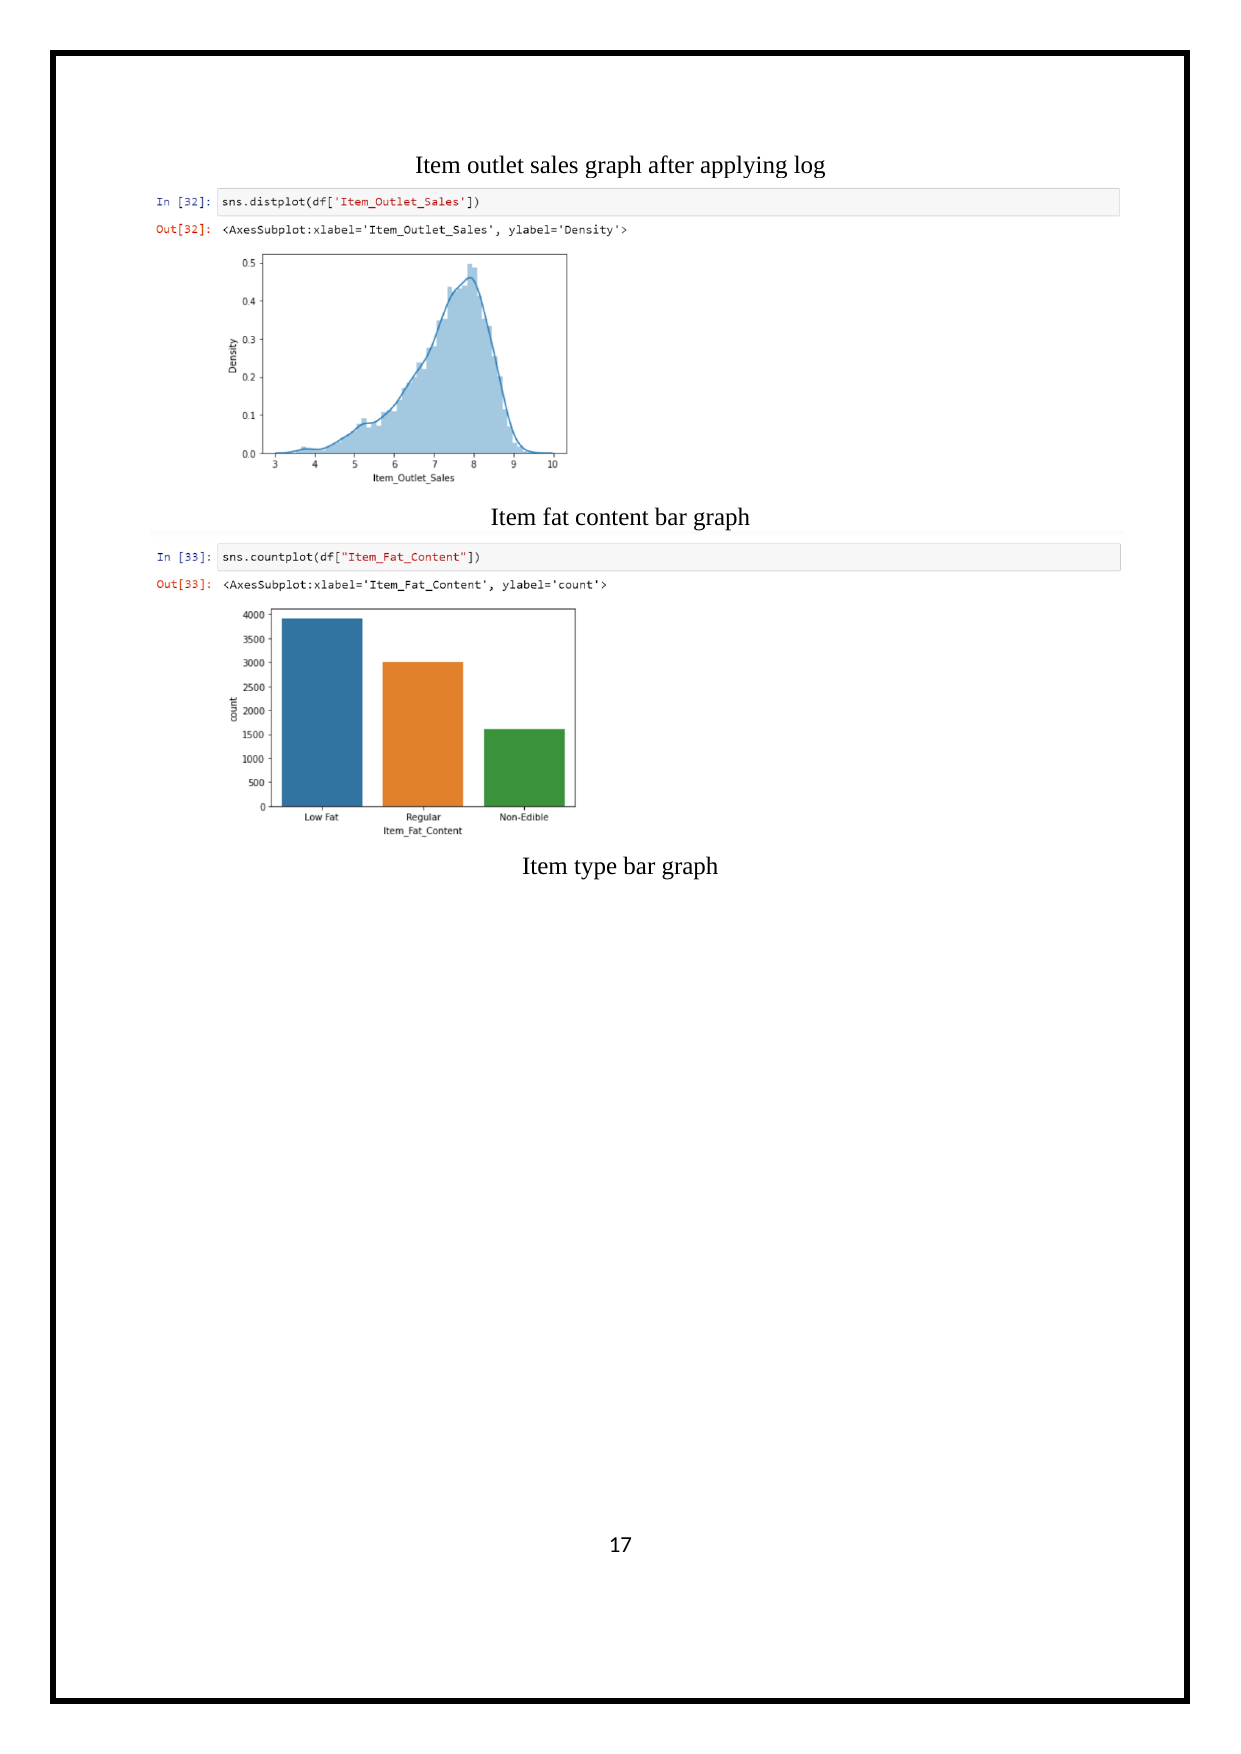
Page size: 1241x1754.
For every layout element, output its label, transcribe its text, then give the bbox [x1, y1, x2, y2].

text Item fat content bar graph [150, 503, 1090, 531]
picture [150, 178, 1125, 503]
text Item type bar graph [150, 852, 1090, 880]
text Item outlet sales graph after applying log [150, 150, 1090, 178]
picture [150, 531, 1125, 852]
